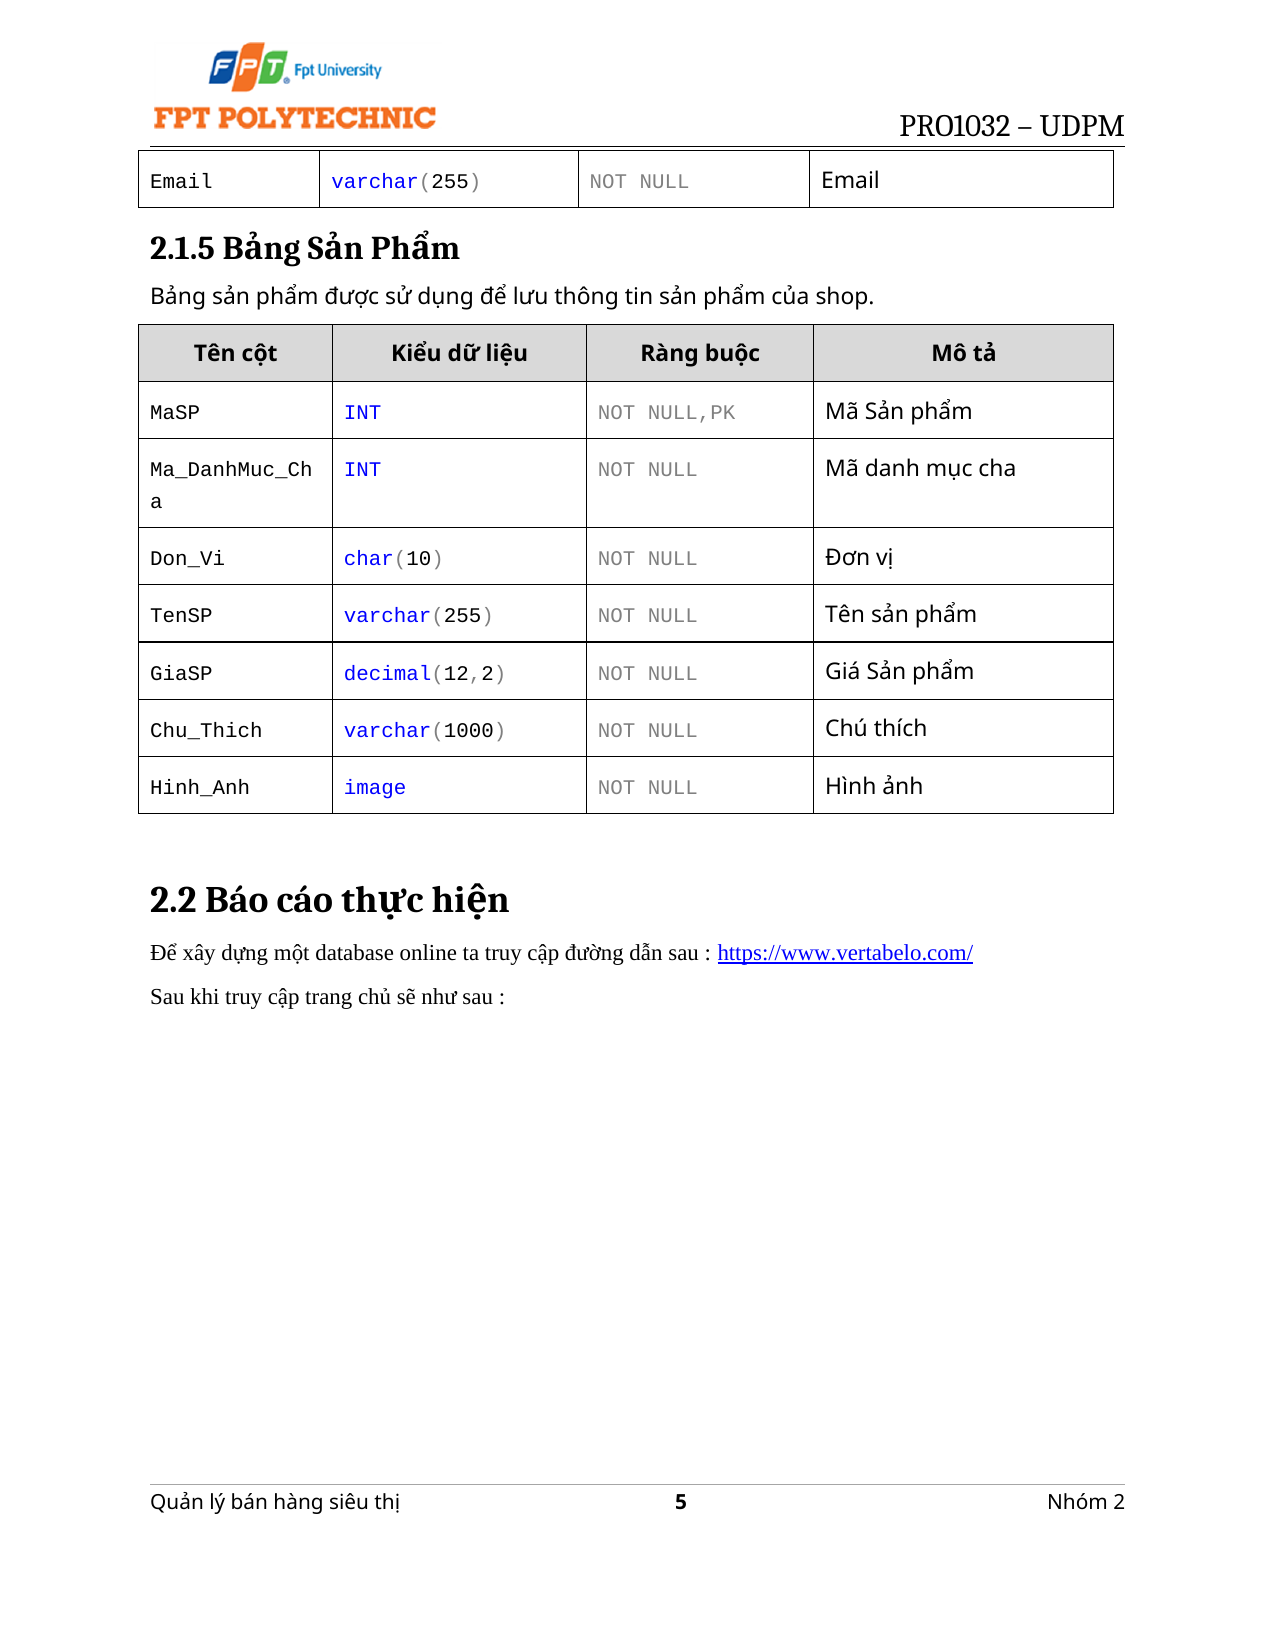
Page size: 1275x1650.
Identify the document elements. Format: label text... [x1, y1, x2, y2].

table_cell INT [333, 439, 586, 527]
table_cell NOT NULL [587, 757, 813, 813]
table_cell image [333, 757, 586, 813]
subtitle Báo cáo thực hiện [150, 879, 1125, 922]
table_cell Ma_DanhMuc_Cha [139, 439, 332, 527]
table_cell Mã danh mục cha [814, 439, 1113, 527]
table_cell NOT NULL [587, 585, 813, 641]
table_cell varchar(1000) [333, 700, 586, 756]
table_header Kiểu dữ liệu [333, 325, 586, 381]
table_cell Chú thích [814, 700, 1113, 756]
table_header Ràng buộc [587, 325, 813, 381]
table_cell decimal(12,2) [333, 643, 586, 699]
table_header Tên cột [139, 325, 332, 381]
table_cell Tên sản phẩm [814, 585, 1113, 641]
table_cell NOT NULL,PK [587, 382, 813, 438]
table_cell Hinh_Anh [139, 757, 332, 813]
table_cell Mã Sản phẩm [814, 382, 1113, 438]
table_cell Don_Vi [139, 528, 332, 584]
text Để xây dựng một database online ta truy cập đường dẫn sau : https://www.vertabelo.com/ [150, 934, 1125, 966]
table_cell TenSP [139, 585, 332, 641]
table_cell char(10) [333, 528, 586, 584]
table_cell NOT NULL [587, 643, 813, 699]
table_cell GiaSP [139, 643, 332, 699]
text Bảng sản phẩm được sử dụng để lưu thông tin sản phẩm của shop. [150, 280, 1125, 311]
subtitle Bảng Sản Phẩm [150, 229, 1125, 267]
table_cell Email [139, 151, 319, 207]
table_cell NOT NULL [587, 439, 813, 527]
table_cell Chu_Thich [139, 700, 332, 756]
table_cell Hình ảnh [814, 757, 1113, 813]
table_cell varchar(255) [333, 585, 586, 641]
table_cell NOT NULL [587, 700, 813, 756]
table_cell MaSP [139, 382, 332, 438]
table_header Mô tả [814, 325, 1113, 381]
table_cell NOT NULL [587, 528, 813, 584]
table_cell varchar(255) [320, 151, 578, 207]
picture [150, 37, 443, 137]
table_cell Email [810, 151, 1113, 207]
table_cell INT [333, 382, 586, 438]
table_cell NOT NULL [579, 151, 809, 207]
table_cell Giá Sản phẩm [814, 643, 1113, 699]
text Sau khi truy cập trang chủ sẽ như sau : [150, 978, 1125, 1009]
table_cell Đơn vị [814, 528, 1113, 584]
